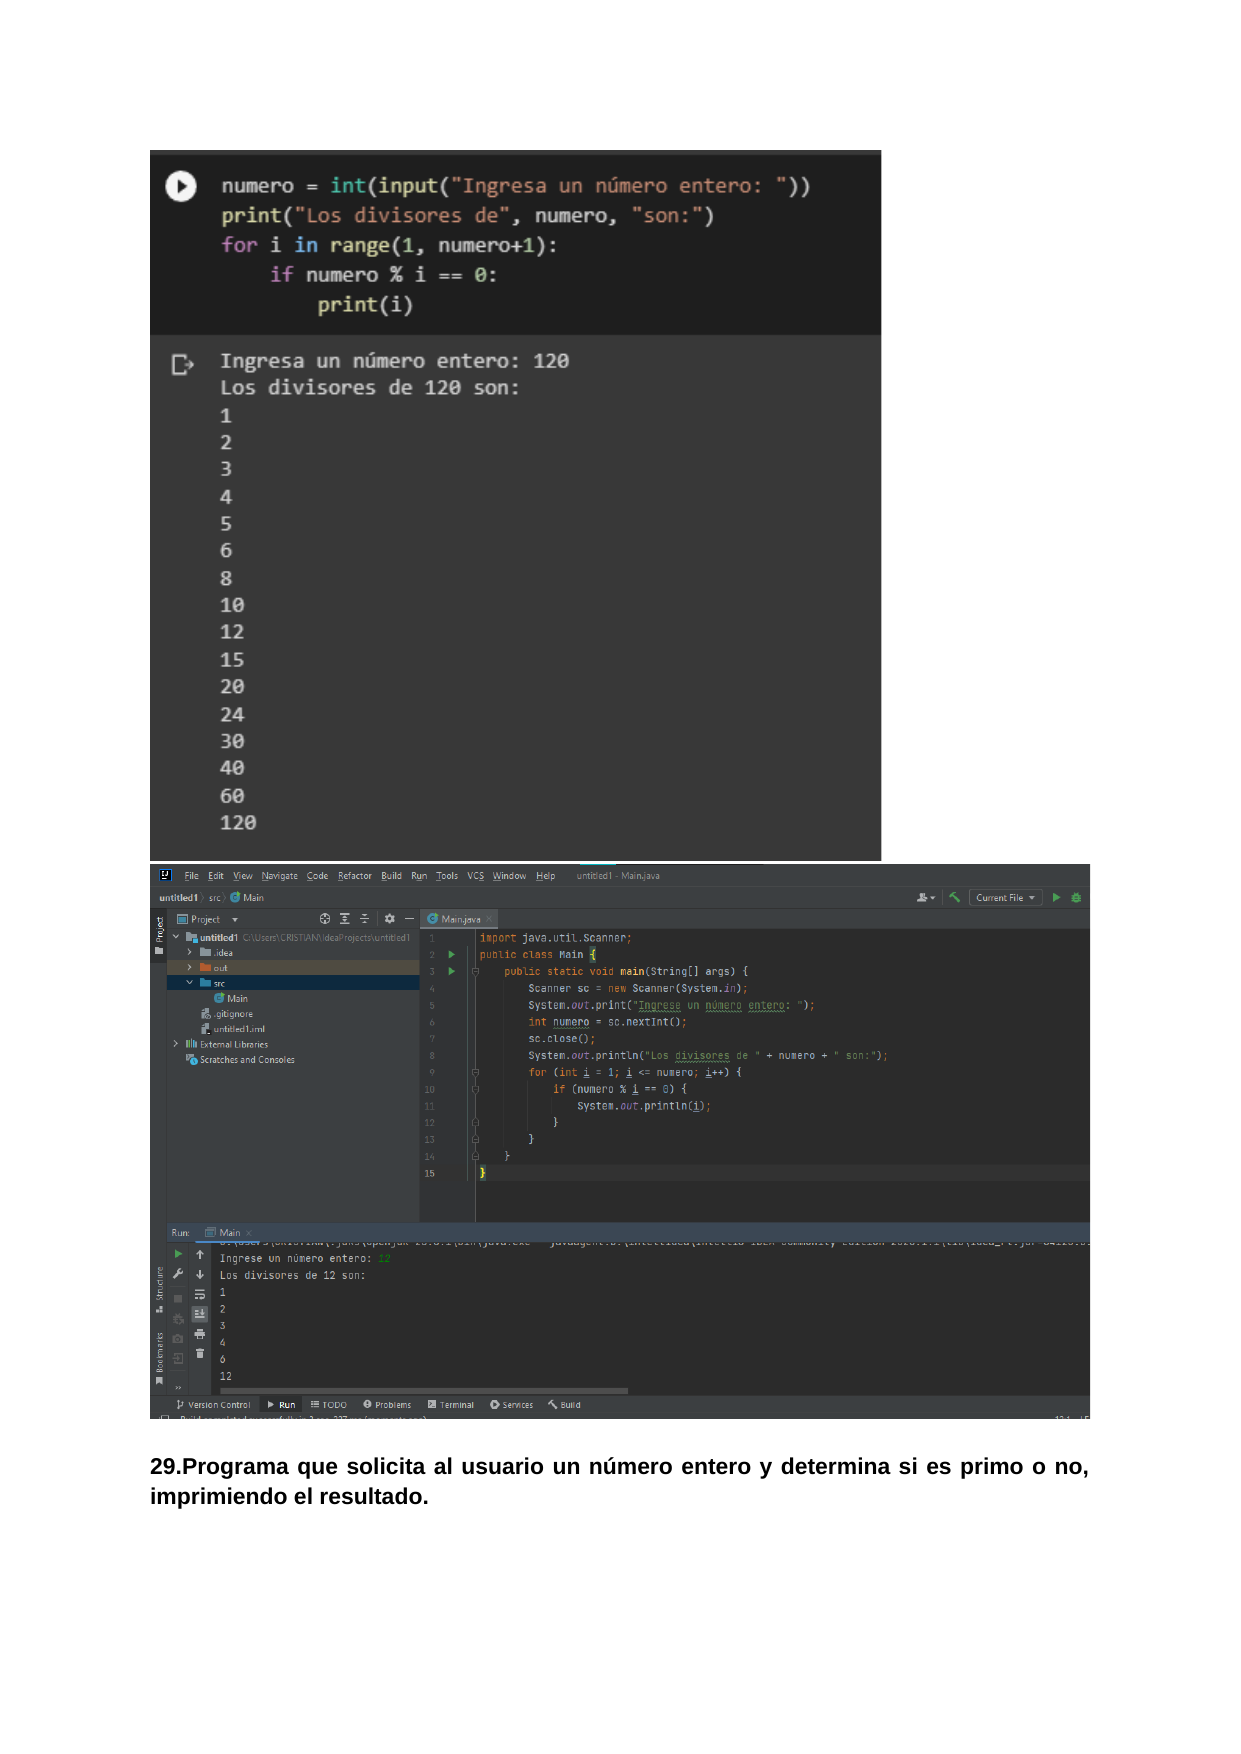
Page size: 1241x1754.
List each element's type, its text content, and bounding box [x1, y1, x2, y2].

text 29.Programa que solicita al usuario un número entero y determina si es primo o no, imprimiendo el resultado. [150, 1453, 1090, 1509]
picture [150, 150, 882, 861]
picture [150, 864, 1091, 1419]
